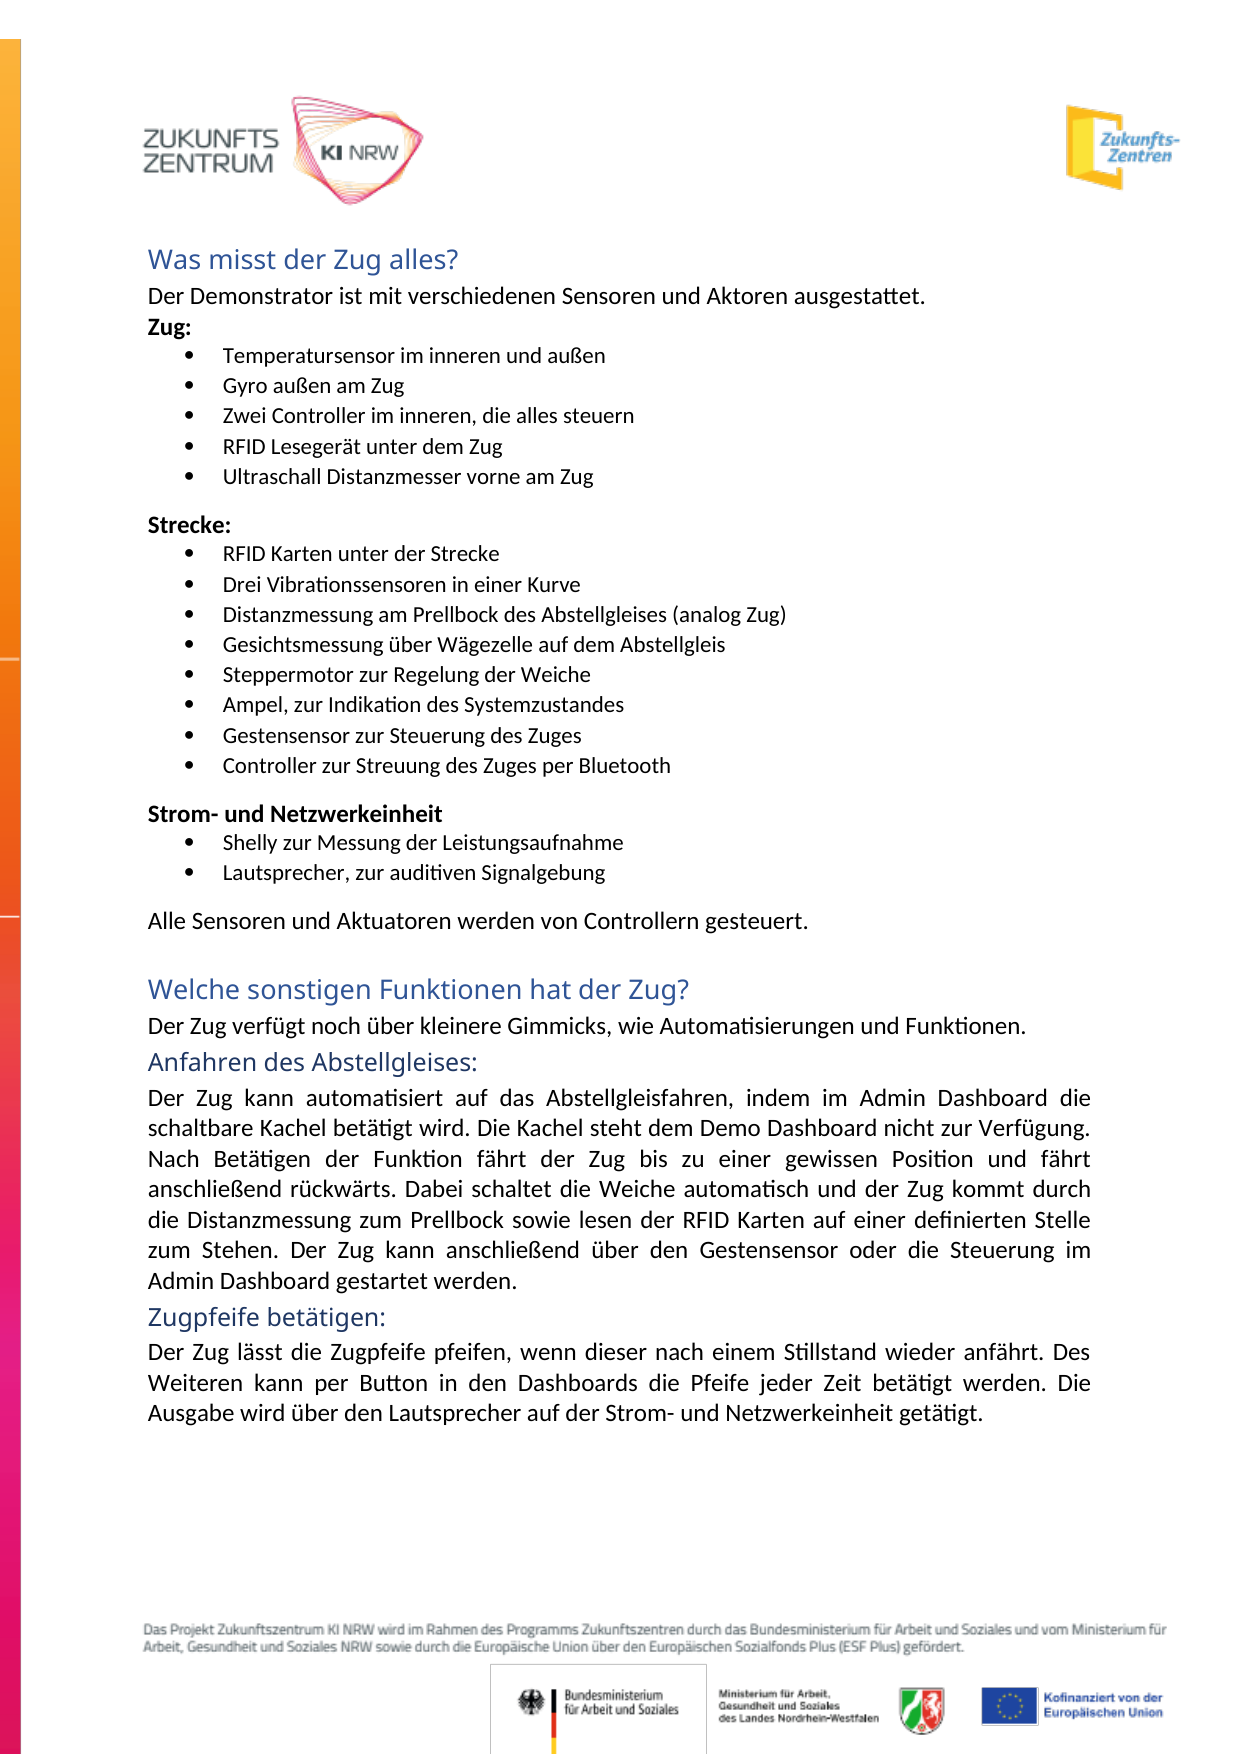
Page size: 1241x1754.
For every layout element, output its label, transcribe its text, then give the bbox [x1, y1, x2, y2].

subtitle Was misst der Zug alles? [148, 240, 1092, 277]
text Der Demonstrator ist mit verschiedenen Sensoren und Aktoren ausgestattet. [148, 280, 1092, 311]
list Steppermotor zur Regelung der Weiche [185, 660, 1092, 688]
list Ultraschall Distanzmesser vorne am Zug [185, 462, 1092, 490]
text Der Zug kann automatisiert auf das Abstellgleisfahren, indem im Admin Dashboard die schaltbare Kachel betätigt wird. Die Kachel steht dem Demo Dashboard nicht zur Verfügung. Nach Betätigen der Funktion fährt der Zug bis zu einer gewissen Position und fährt anschließend rückwärts. Dabei schaltet die Weiche automatisch und der Zug kommt durch die Distanzmessung zum Prellbock sowie lesen der RFID Karten auf einer definierten Stelle zum Stehen. Der Zug kann anschließend über den Gestensensor oder die Steuerung im Admin Dashboard gestartet werden. [148, 1082, 1092, 1296]
list Drei Vibrationssensoren in einer Kurve [185, 570, 1092, 598]
text Strom- und Netzwerkeinheit [148, 798, 1092, 828]
list Ampel, zur Indikation des Systemzustandes [185, 691, 1092, 718]
subtitle Welche sonstigen Funktionen hat der Zug? [148, 971, 1092, 1007]
list RFID Lesegerät unter dem Zug [185, 432, 1092, 460]
list Gestensensor zur Steuerung des Zuges [185, 721, 1092, 749]
list Gesichtsmessung über Wägezelle auf dem Abstellgleis [185, 630, 1092, 658]
subtitle Zugpfeife betätigen: [148, 1300, 1092, 1334]
list RFID Karten unter der Strecke [185, 539, 1092, 567]
subtitle Anfahren des Abstellgleises: [148, 1045, 1092, 1079]
list Gyro außen am Zug [185, 371, 1092, 399]
list Controller zur Streuung des Zuges per Bluetooth [185, 751, 1092, 779]
text Strecke: [148, 509, 1092, 539]
text Alle Sensoren und Aktuatoren werden von Controllern gesteuert. [148, 905, 1092, 936]
list Zwei Controller im inneren, die alles steuern [185, 402, 1092, 430]
text Zug: [148, 311, 1092, 341]
text Der Zug lässt die Zugpfeife pfeifen, wenn dieser nach einem Stillstand wieder anfährt. Des Weiteren kann per Button in den Dashboards die Pfeife jeder Zeit betätigt werden. Die Ausgabe wird über den Lautsprecher auf der Strom- und Netzwerkeinheit getätigt. [148, 1336, 1092, 1428]
list Temperatursensor im inneren und außen [185, 341, 1092, 369]
list Distanzmessung am Prellbock des Abstellgleises (analog Zug) [185, 600, 1092, 628]
list Shelly zur Messung der Leistungsaufnahme [185, 828, 1092, 856]
list Lautsprecher, zur auditiven Signalgebung [185, 858, 1092, 887]
text Der Zug verfügt noch über kleinere Gimmicks, wie Automatisierungen und Funktionen. [148, 1010, 1092, 1041]
